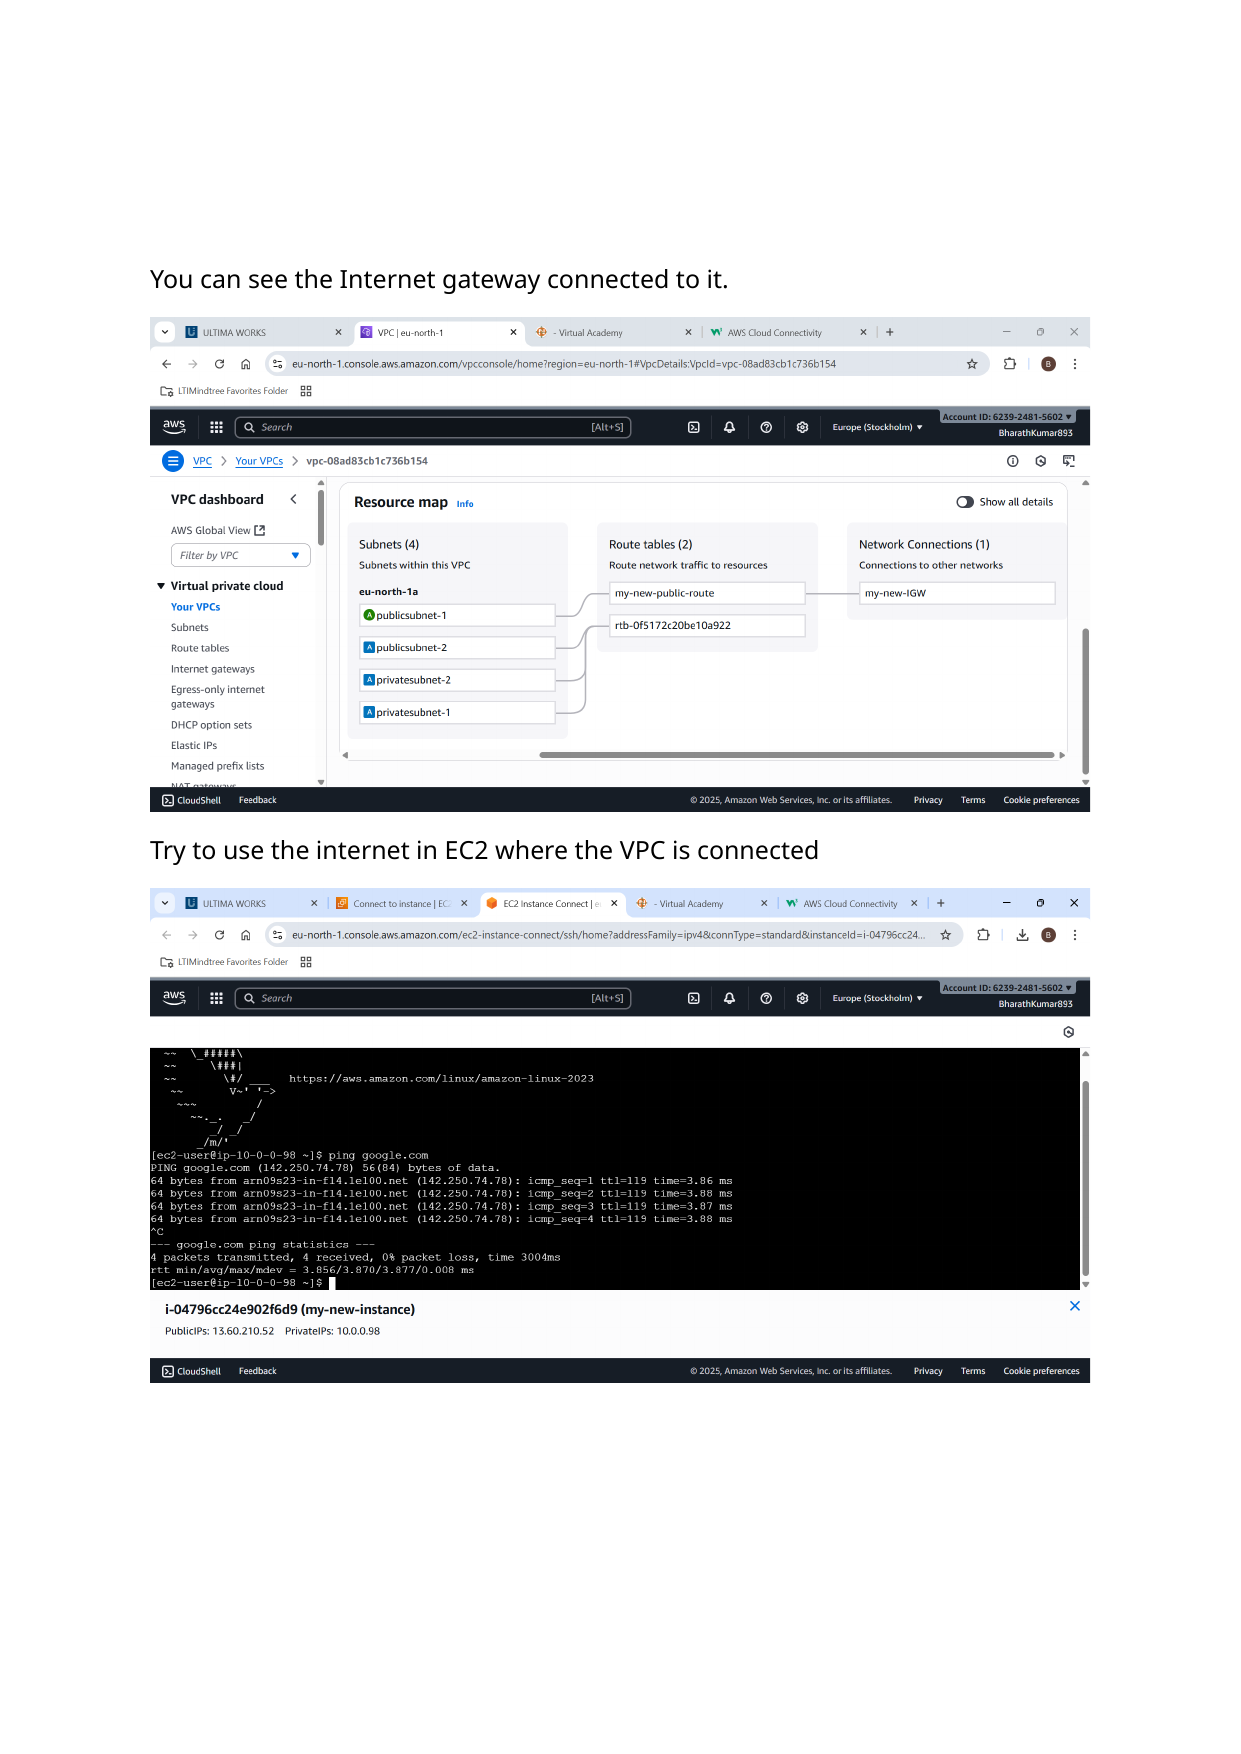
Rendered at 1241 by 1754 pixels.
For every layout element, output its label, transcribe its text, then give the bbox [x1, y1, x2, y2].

text You can see the Internet gateway connected to it. [150, 262, 1090, 296]
text Try to use the internet in EC2 where the VPC is connected [150, 833, 1090, 867]
picture [150, 317, 1091, 812]
picture [150, 888, 1091, 1383]
